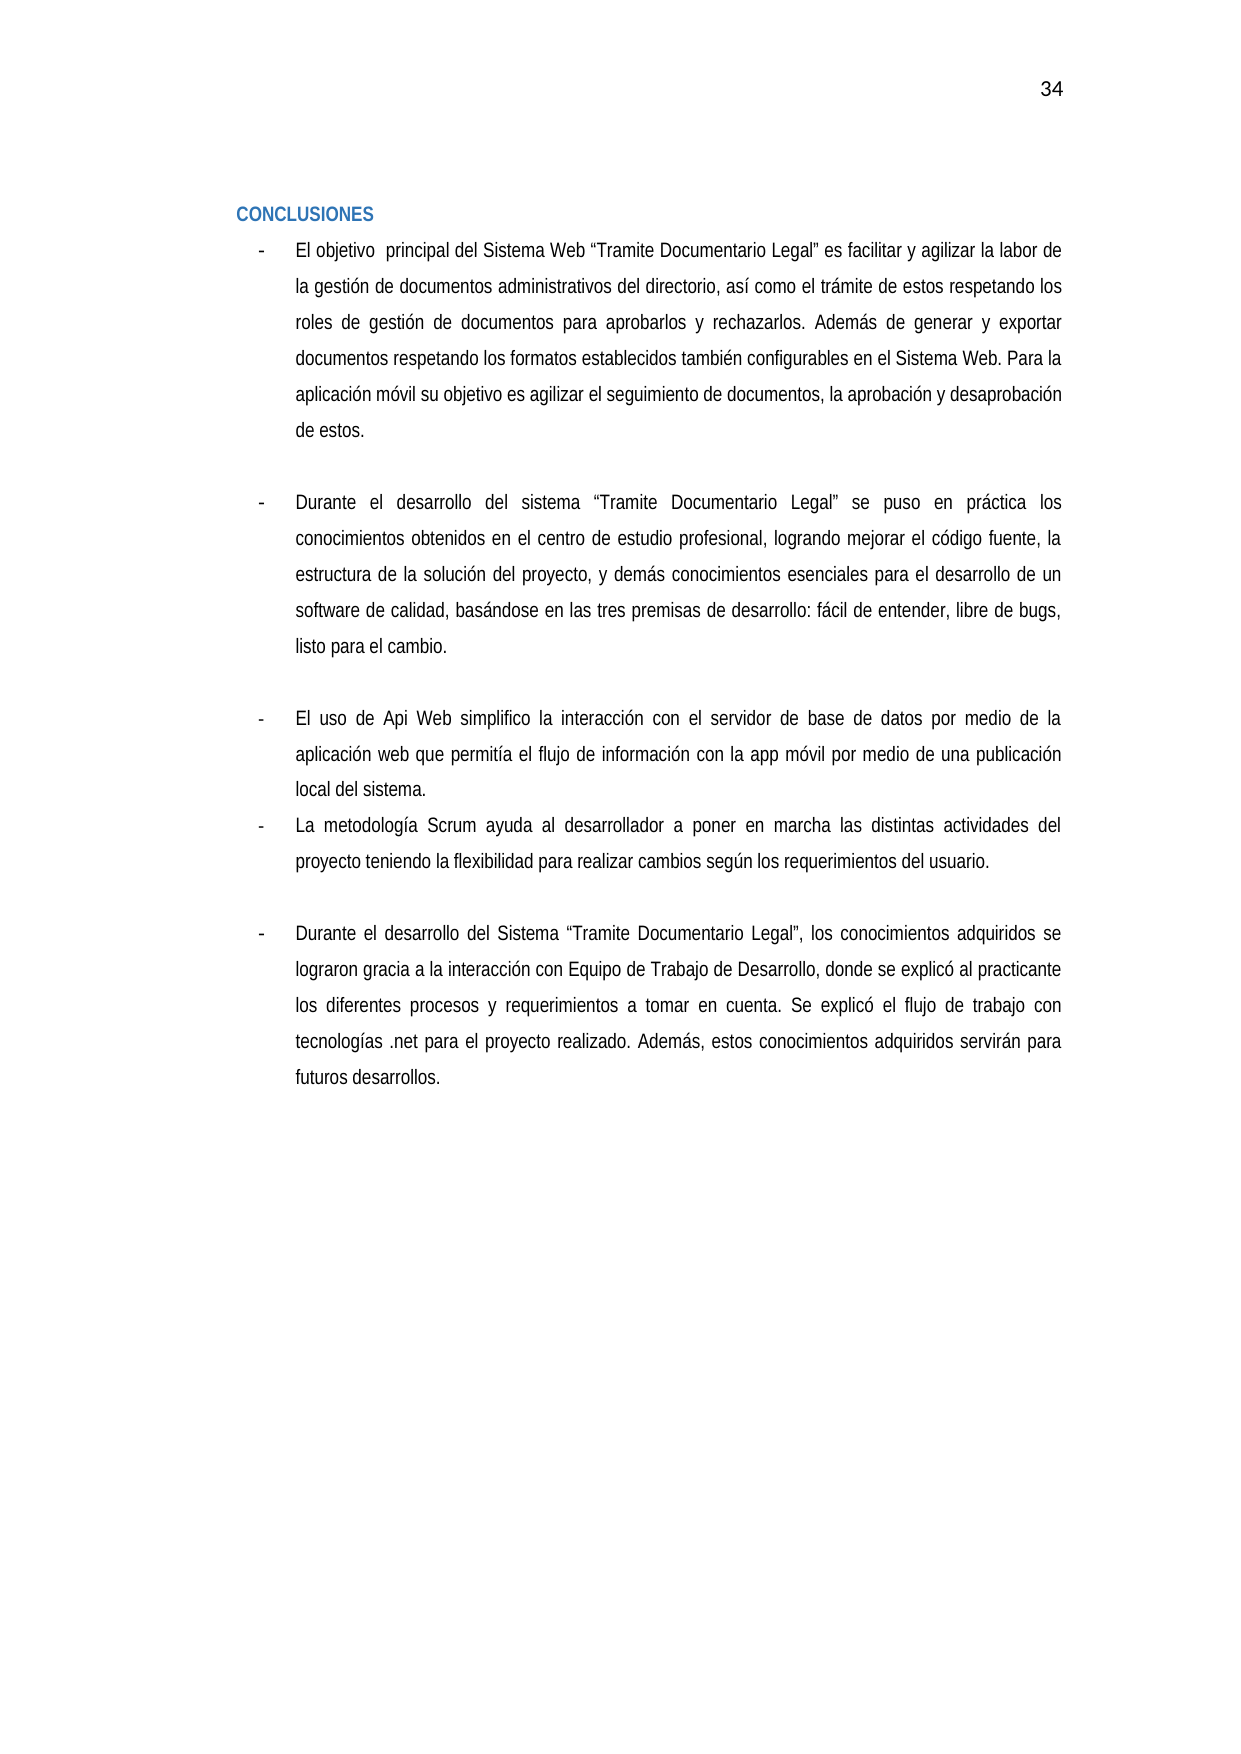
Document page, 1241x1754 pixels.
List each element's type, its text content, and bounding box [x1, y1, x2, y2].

list El objetivo principal del Sistema Web “Tramite Documentario Legal” es facilitar y agilizar la labor de la gestión de documentos administrativos del directorio, así como el trámite de estos respetando los roles de gestión de documentos para aprobarlos y rechazarlos. Además de generar y exportar documentos respetando los formatos establecidos también configurables en el Sistema Web. Para la aplicación móvil su objetivo es agilizar el seguimiento de documentos, la aprobación y desaprobación de estos. [258, 238, 1063, 442]
list Durante el desarrollo del Sistema “Tramite Documentario Legal”, los conocimientos adquiridos se lograron gracia a la interacción con Equipo de Trabajo de Desarrollo, donde se explicó al practicante los diferentes procesos y requerimientos a tomar en cuenta. Se explicó el flujo de trabajo con tecnologías .net para el proyecto realizado. Además, estos conocimientos adquiridos servirán para futuros desarrollos. [258, 921, 1063, 1089]
list La metodología Scrum ayuda al desarrollador a poner en marcha las distintas actividades del proyecto teniendo la flexibilidad para realizar cambios según los requerimientos del usuario. [258, 813, 1063, 873]
list El uso de Api Web simplifico la interacción con el servidor de base de datos por medio de la aplicación web que permitía el flujo de información con la app móvil por medio de una publicación local del sistema. [258, 706, 1063, 801]
list Durante el desarrollo del sistema “Tramite Documentario Legal” se puso en práctica los conocimientos obtenidos en el centro de estudio profesional, logrando mejorar el código fuente, la estructura de la solución del proyecto, y demás conocimientos esenciales para el desarrollo de un software de calidad, basándose en las tres premisas de desarrollo: fácil de entender, libre de bugs, listo para el cambio. [258, 490, 1063, 658]
text CONCLUSIONES [236, 202, 1063, 226]
